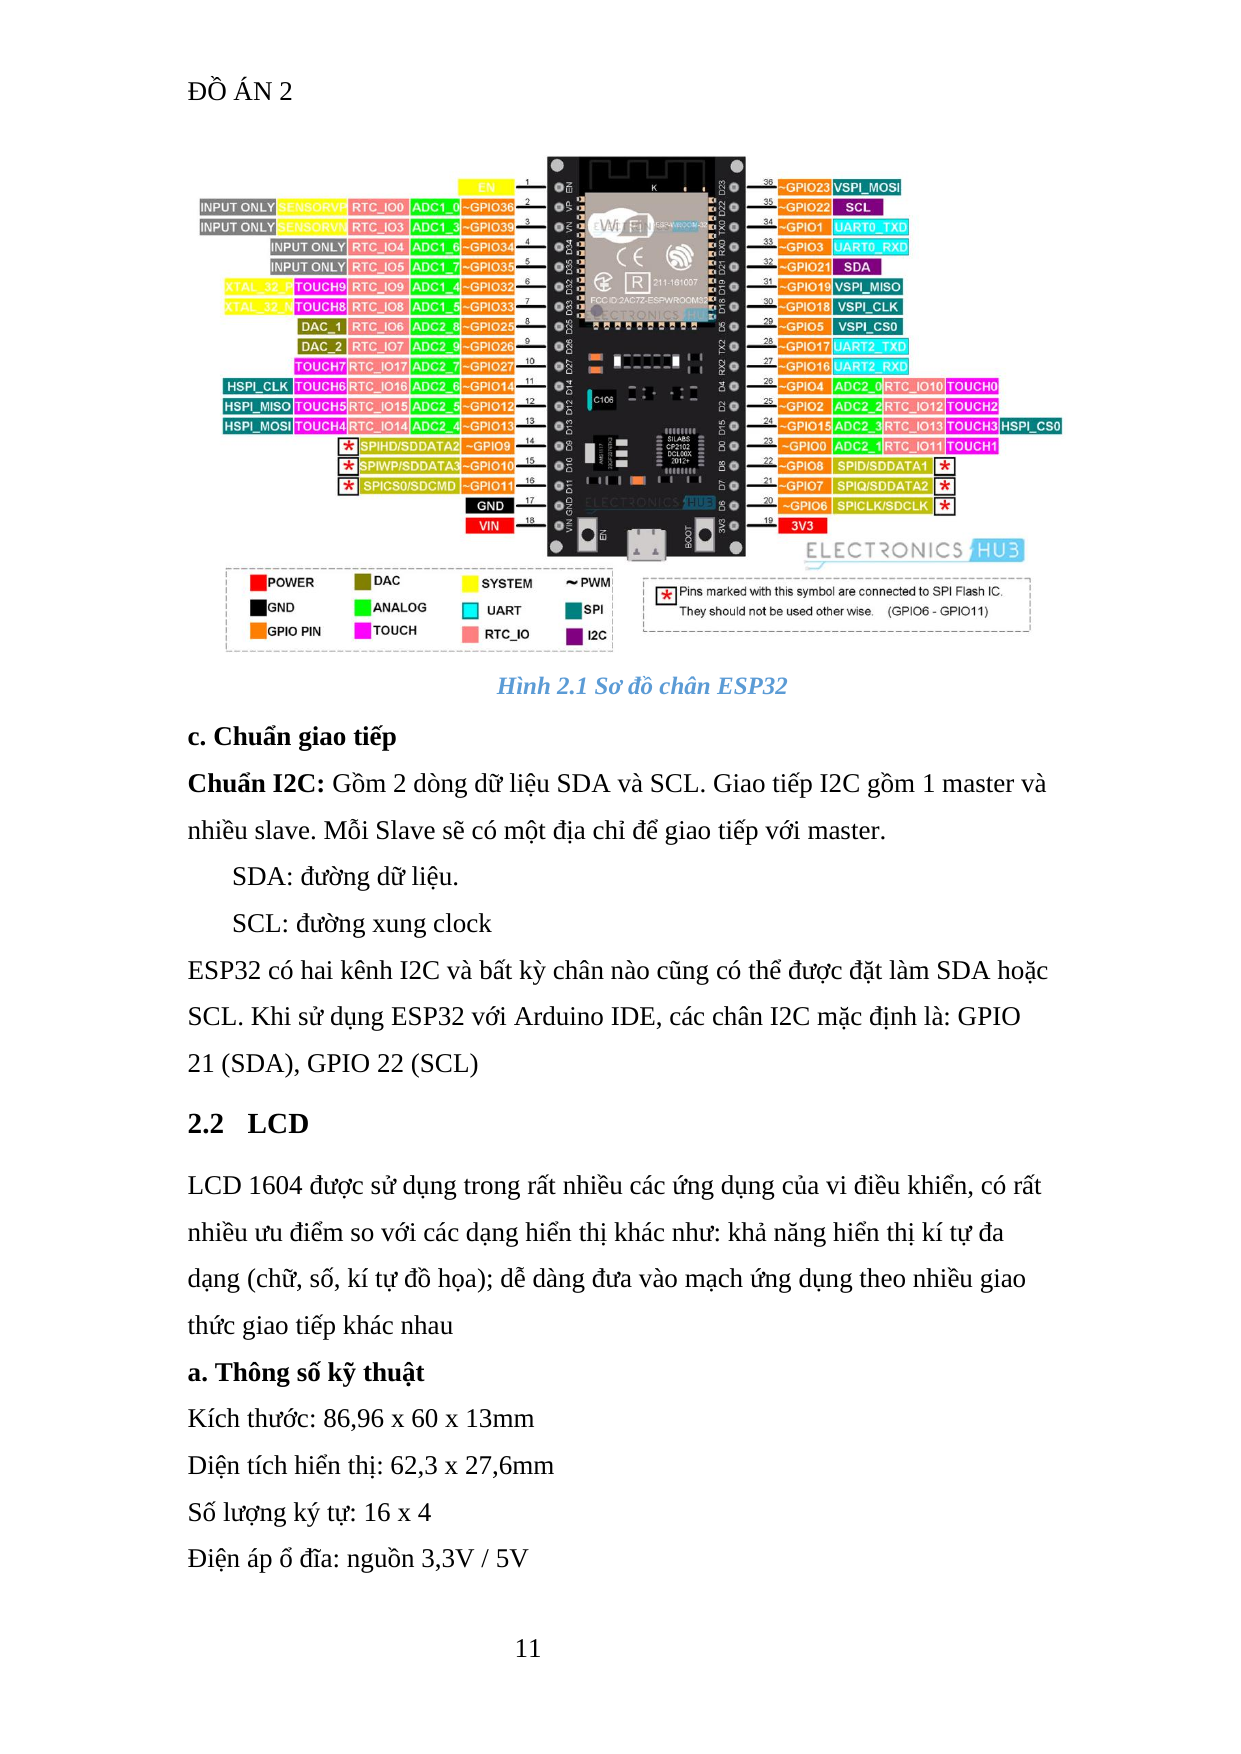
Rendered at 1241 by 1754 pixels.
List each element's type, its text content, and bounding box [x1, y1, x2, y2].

text Hình 2.1 Sơ đồ chân ESP32 [187, 671, 1053, 699]
list Chuẩn giao tiếp [187, 720, 1053, 752]
picture [187, 150, 1068, 656]
list ESP32 có hai kênh I2C và bất kỳ chân nào cũng có thể được đặt làm SDA hoặc SCL. Khi sử dụng ESP32 với Arduino IDE, các chân I2C mặc định là: GPIO 21 (SDA), GPIO 22 (SCL) [187, 954, 1053, 1078]
text SCL: đường xung clock [187, 907, 1053, 938]
list Kích thước: 86,96 x 60 x 13mm [187, 1402, 1053, 1433]
list Diện tích hiển thị: 62,3 x 27,6mm [187, 1449, 1053, 1480]
list Điện áp ổ đĩa: nguồn 3,3V / 5V [187, 1542, 1053, 1573]
list Số lượng ký tự: 16 x 4 [187, 1496, 1053, 1527]
subtitle LCd [187, 1106, 1053, 1140]
text SDA: đường dữ liệu. [187, 860, 1053, 892]
list LCD 1604 được sử dụng trong rất nhiều các ứng dụng của vi điều khiển, có rất nhiều ưu điểm so với các dạng hiển thị khác như: khả năng hiển thị kí tự đa dạng (chữ, số, kí tự đồ họa); dễ dàng đưa vào mạch ứng dụng theo nhiều giao thức giao tiếp khác nhau [187, 1169, 1053, 1340]
list Thông số kỹ thuật [187, 1356, 1053, 1387]
text Chuẩn I2C: Gồm 2 dòng dữ liệu SDA và SCL. Giao tiếp I2C gồm 1 master và nhiều slave. Mỗi Slave sẽ có một địa chỉ để giao tiếp với master. [187, 767, 1053, 845]
